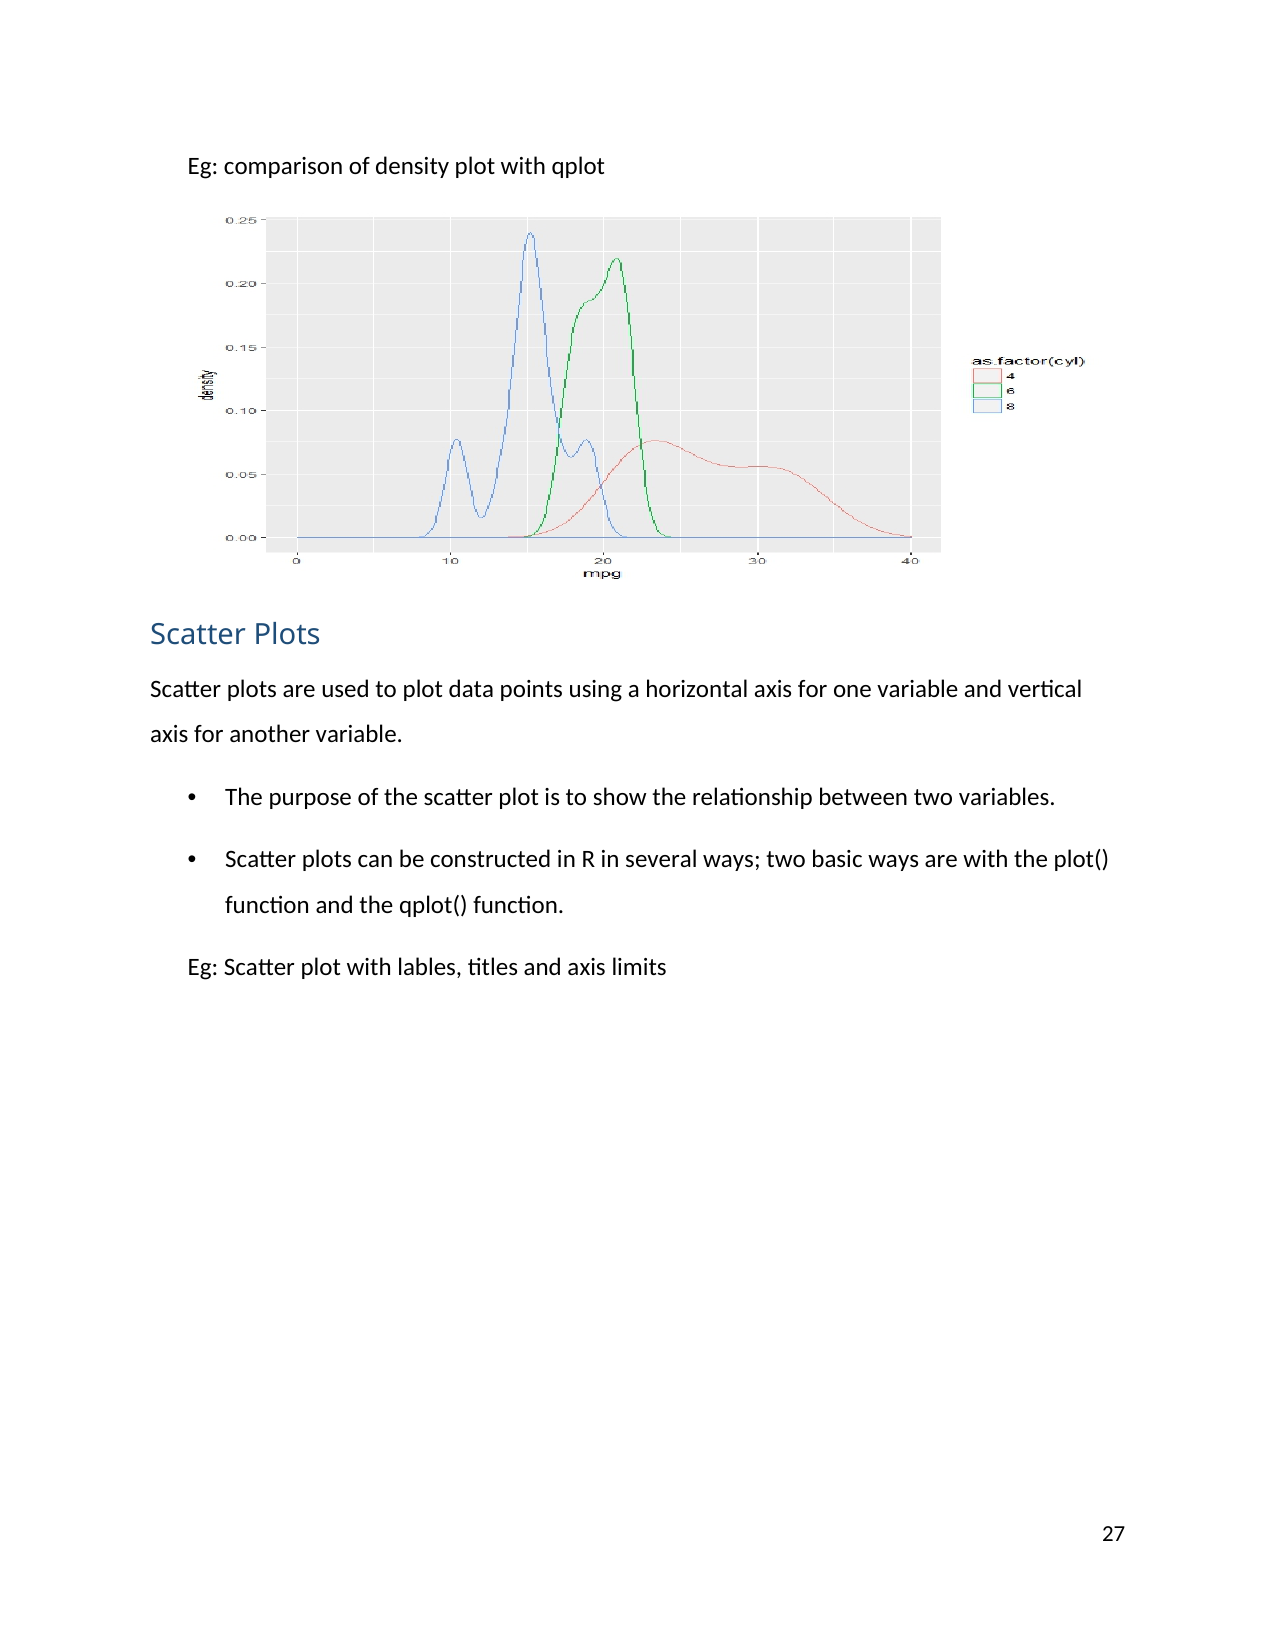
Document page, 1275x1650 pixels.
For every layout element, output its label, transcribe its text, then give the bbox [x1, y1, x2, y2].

text Scatter plots are used to plot data points using a horizontal axis for one variable and vertical axis for another variable. [150, 673, 1125, 749]
subtitle Scatter Plots [150, 613, 1125, 653]
text Eg: comparison of density plot with qplot [187, 150, 1125, 181]
list The purpose of the scatter plot is to show the relationship between two variables. [187, 781, 1125, 811]
text Eg: Scatter plot with lables, titles and axis limits [187, 951, 1125, 982]
picture [187, 212, 1105, 583]
list Scatter plots can be constructed in R in several ways; two basic ways are with the plot() function and the qplot() function. [187, 843, 1125, 919]
